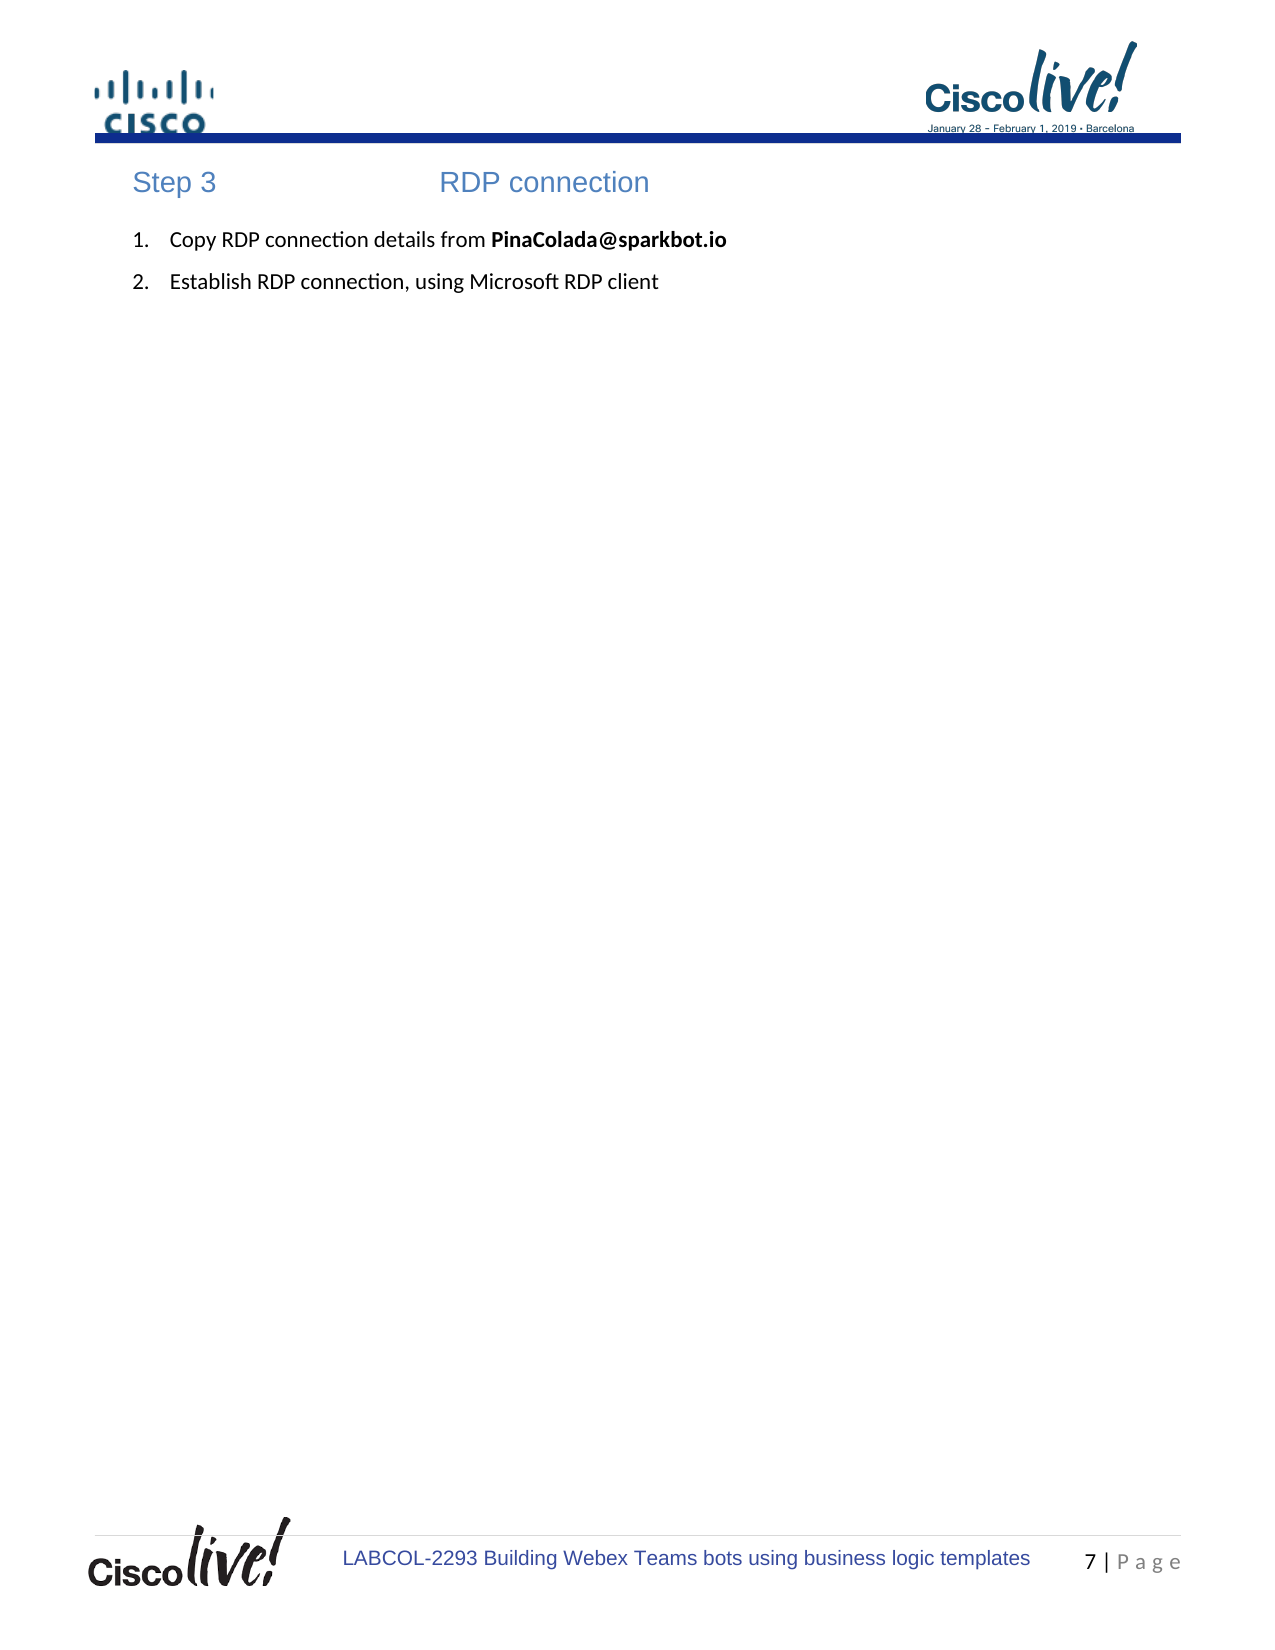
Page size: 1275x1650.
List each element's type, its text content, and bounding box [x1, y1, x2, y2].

picture [88, 1517, 291, 1588]
list Copy RDP connection details from PinaColada@sparkbot.io [132, 224, 1181, 253]
list RDP connection [132, 165, 1181, 198]
list Establish RDP connection, using Microsoft RDP client [132, 266, 1181, 295]
